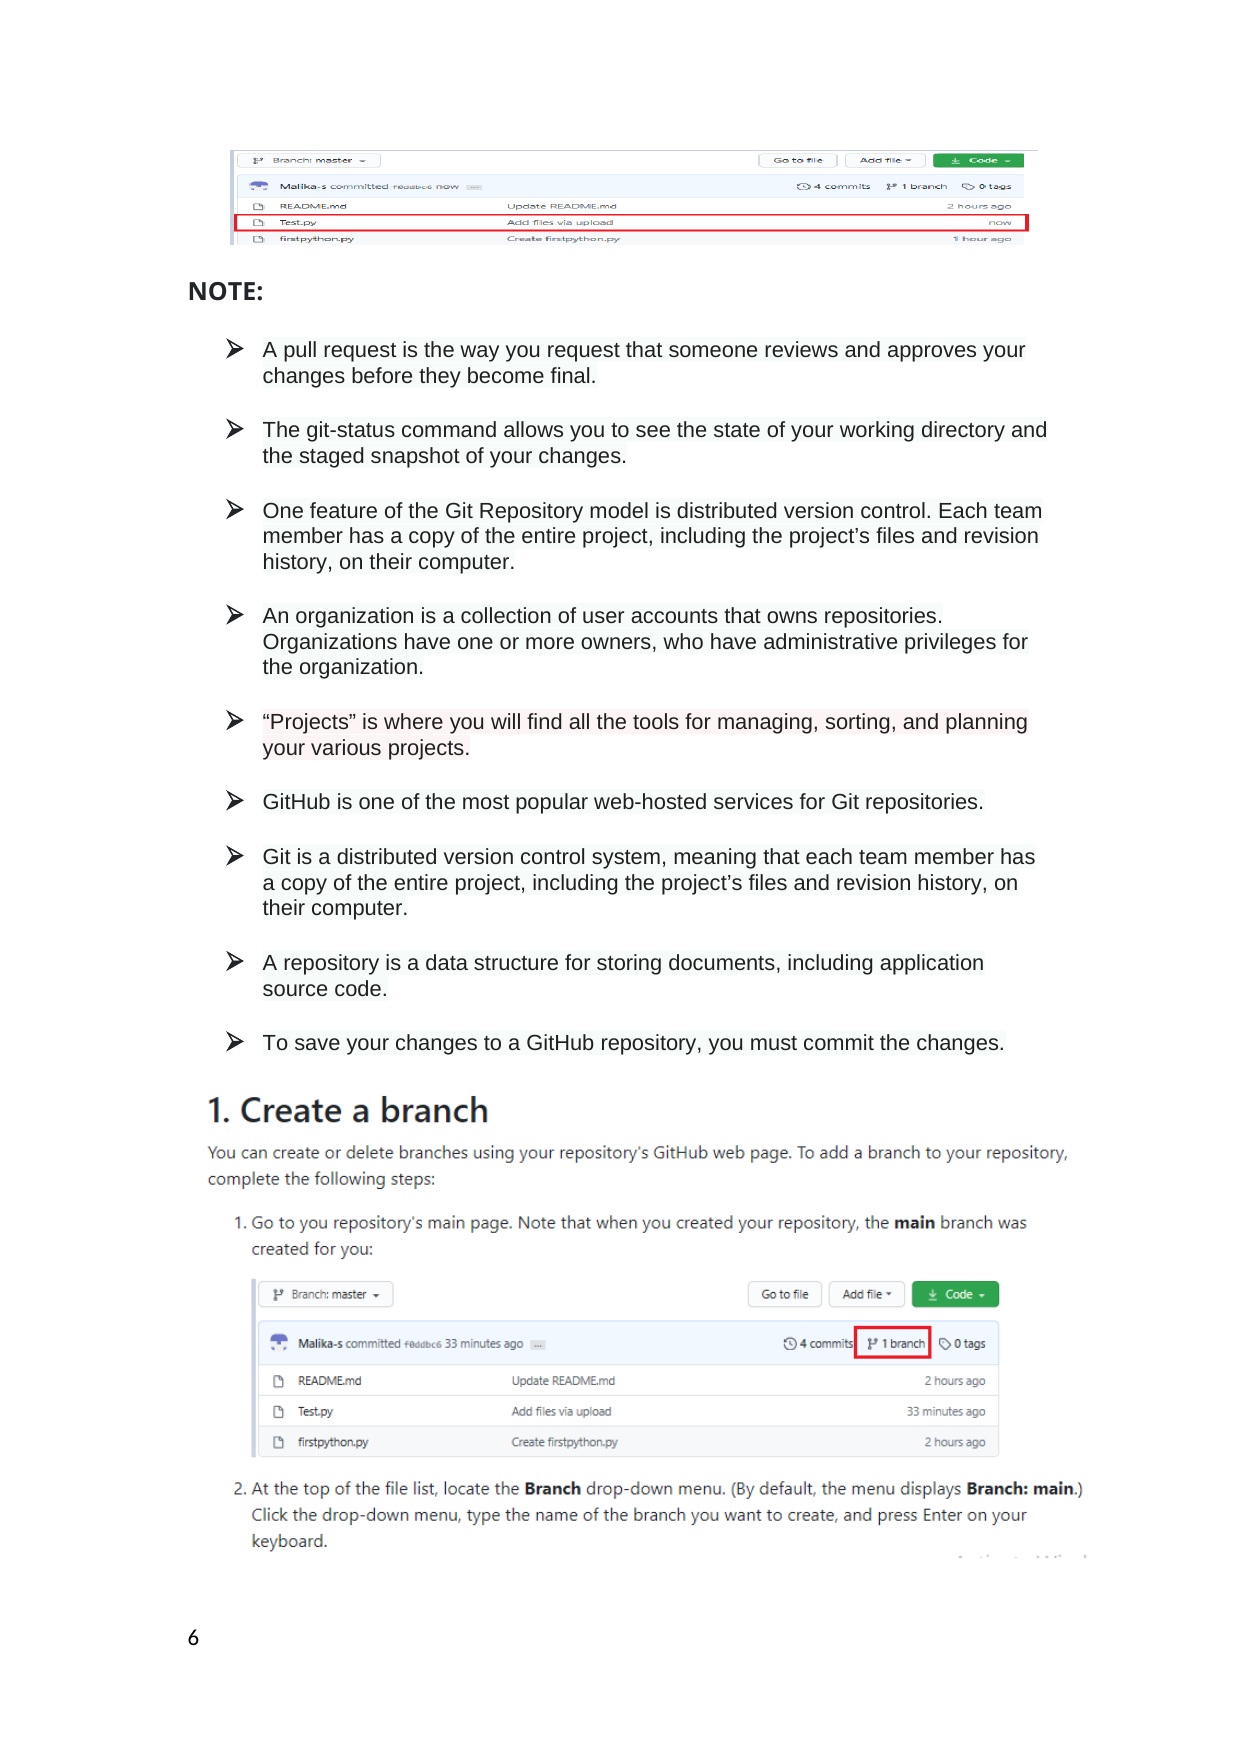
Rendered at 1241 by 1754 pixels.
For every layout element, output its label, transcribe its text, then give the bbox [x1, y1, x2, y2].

list An organization is a collection of user accounts that owns repositories. Organizations have one or more owners, who have administrative privileges for the organization. [225, 603, 1053, 679]
list The git-status command allows you to see the state of your working directory and the staged snapshot of your changes. [225, 417, 1053, 468]
text NOTE: [187, 274, 1053, 308]
picture [187, 1085, 1090, 1558]
picture [187, 150, 1092, 245]
list One feature of the Git Repository model is distributed version control. Each team member has a copy of the entire project, including the project’s files and revision history, on their computer. [225, 497, 1053, 574]
list GitHub is one of the most popular web-hosted services for Git repositories. [225, 789, 1053, 815]
list A repository is a data structure for storing documents, including application source code. [225, 949, 1053, 1001]
list Git is a distributed version control system, meaning that each team member has a copy of the entire project, including the project’s files and revision history, on their computer. [225, 844, 1053, 920]
list A pull request is the way you request that someone reviews and approves your changes before they become final. [225, 337, 1053, 388]
list “Projects” is where you will find all the tools for managing, sorting, and planning your various projects. [225, 708, 1053, 760]
list To save your changes to a GitHub repository, you must commit the changes. [225, 1030, 1053, 1056]
